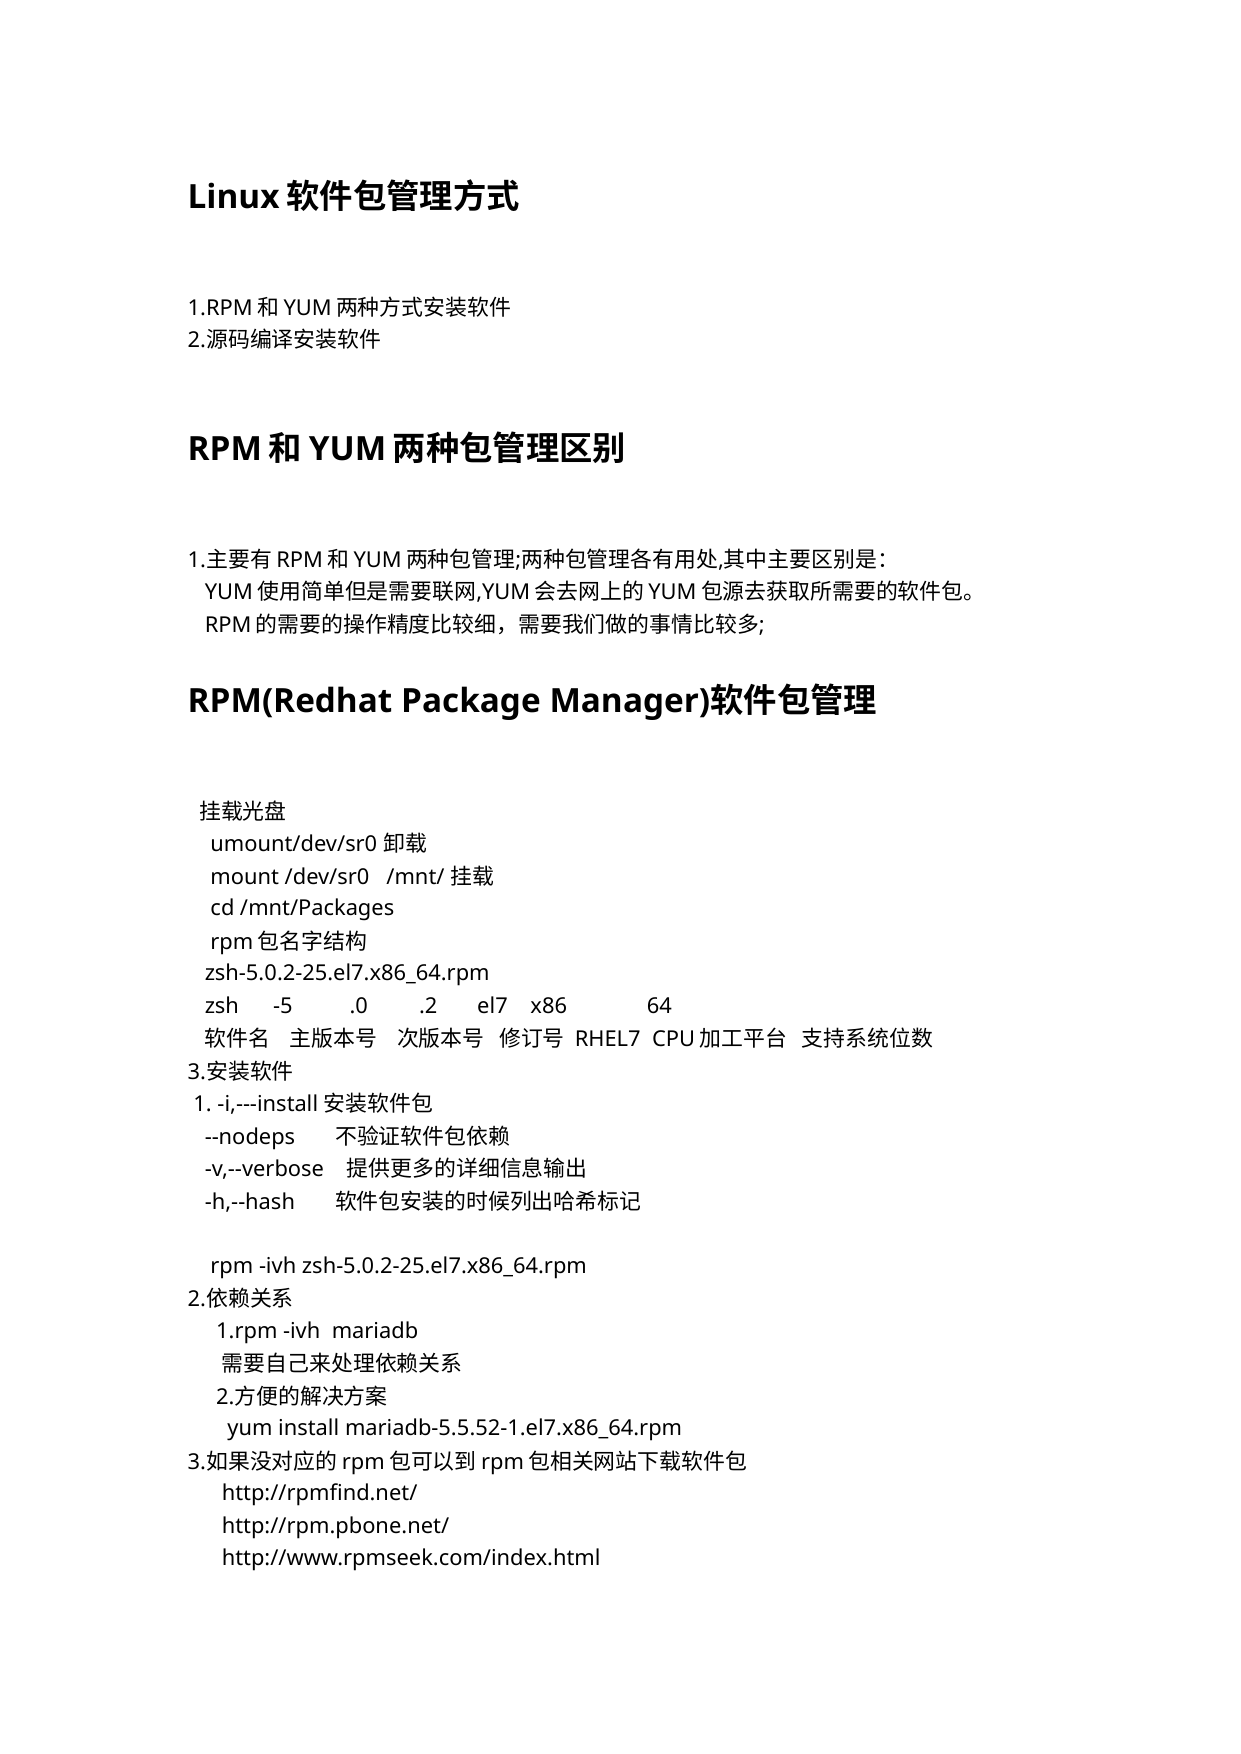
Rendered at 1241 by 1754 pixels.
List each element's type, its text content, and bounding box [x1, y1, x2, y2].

text rpm包名字结构 [187, 923, 1053, 956]
text http://rpm.pbone.net/ [187, 1508, 1053, 1541]
text mount /dev/sr0 /mnt/ 挂载 [187, 858, 1053, 891]
text 2.源码编译安装软件 [187, 322, 1053, 354]
text 2.依赖关系 [187, 1281, 1053, 1313]
text 需要自己来处理依赖关系 [187, 1346, 1053, 1378]
subtitle Linux软件包管理方式 [187, 162, 1053, 227]
text 1.RPM和YUM两种方式安装软件 [187, 289, 1053, 322]
text umount/dev/sr0 卸载 [187, 826, 1053, 858]
text 挂载光盘 [187, 793, 1053, 826]
subtitle RPM(Redhat Package Manager)软件包管理 [187, 666, 1053, 731]
text 1.主要有RPM和YUM两种包管理;两种包管理各有用处,其中主要区别是： [187, 541, 1053, 574]
text RPM的需要的操作精度比较细，需要我们做的事情比较多; [187, 606, 1053, 639]
text yum install mariadb-5.5.52-1.el7.x86_64.rpm [187, 1411, 1053, 1443]
text -v,--verbose 提供更多的详细信息输出 [187, 1151, 1053, 1183]
text 2.方便的解决方案 [187, 1378, 1053, 1411]
text 软件名 主版本号 次版本号 修订号 RHEL7 CPU加工平台 支持系统位数 [187, 1021, 1053, 1053]
text http://rpmfind.net/ [187, 1476, 1053, 1508]
text cd /mnt/Packages [187, 891, 1053, 923]
text 1.rpm -ivh mariadb [187, 1313, 1053, 1346]
text 3.如果没对应的rpm包可以到rpm包相关网站下载软件包 [187, 1443, 1053, 1476]
text -h,--hash 软件包安装的时候列出哈希标记 [187, 1183, 1053, 1216]
text --nodeps 不验证软件包依赖 [187, 1118, 1053, 1151]
text rpm -ivh zsh-5.0.2-25.el7.x86_64.rpm [187, 1248, 1053, 1281]
text YUM使用简单但是需要联网,YUM会去网上的YUM包源去获取所需要的软件包。 [187, 574, 1053, 606]
text 3.安装软件 [187, 1053, 1053, 1086]
text zsh -5 .0 .2 el7 x86 64 [187, 988, 1053, 1021]
text zsh-5.0.2-25.el7.x86_64.rpm [187, 956, 1053, 988]
text http://www.rpmseek.com/index.html [187, 1541, 1053, 1573]
subtitle RPM和YUM两种包管理区别 [187, 414, 1053, 479]
text 1. -i,---install 安装软件包 [187, 1086, 1053, 1118]
